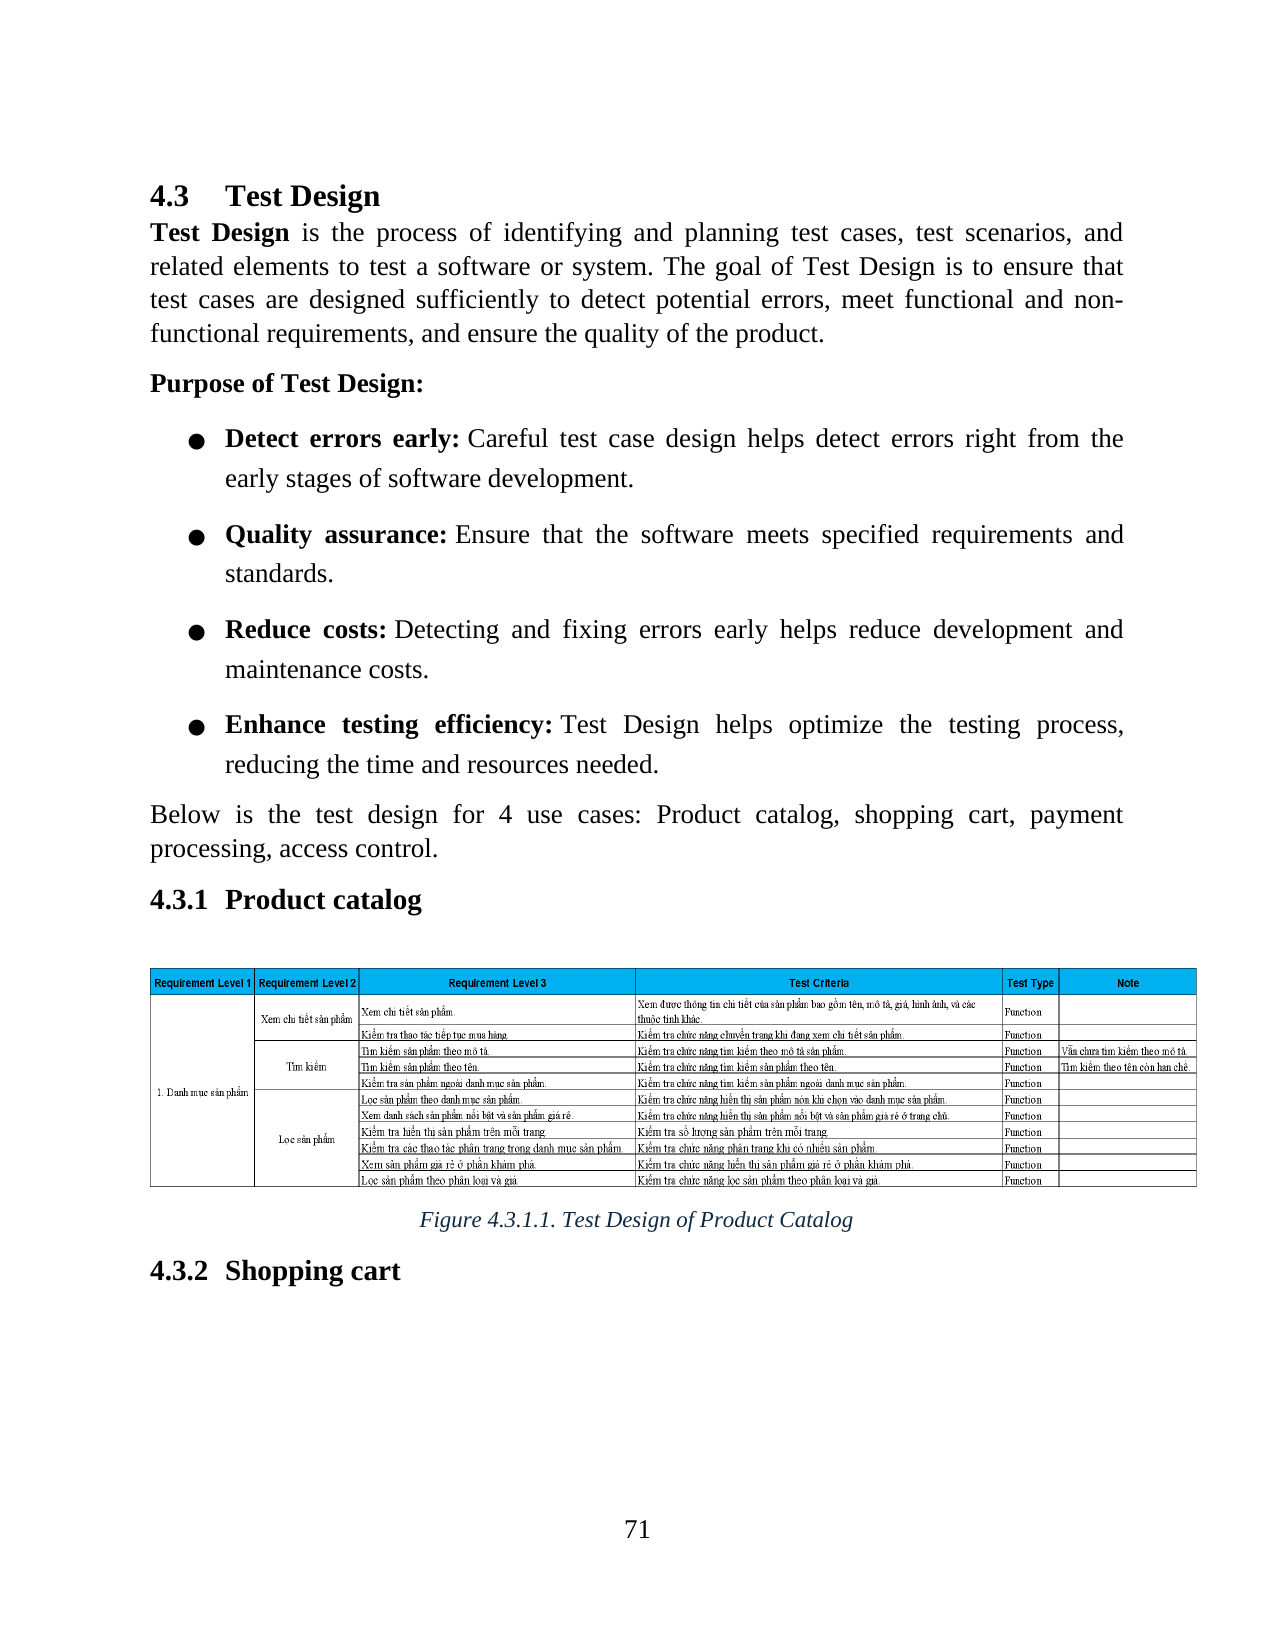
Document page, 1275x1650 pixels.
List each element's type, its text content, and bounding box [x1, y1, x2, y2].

text Below is the test design for 4 use cases: Product catalog, shopping cart, payment processing, access control. [150, 798, 1125, 863]
list Enhance testing efficiency: Test Design helps optimize the testing process, reducing the time and resources needed. [187, 703, 1125, 779]
text Test Design is the process of identifying and planning test cases, test scenarios, and related elements to test a software or system. The goal of Test Design is to ensure that test cases are designed sufficiently to detect potential errors, meet functional and non-functional requirements, and ensure the quality of the product. [150, 216, 1125, 348]
subtitle Test Design [150, 177, 1125, 213]
list Detect errors early: Careful test case design helps detect errors right from the early stages of software development. [187, 417, 1125, 493]
subtitle Shopping cart [150, 1253, 1125, 1287]
subtitle Product catalog [150, 882, 1125, 916]
list Quality assurance: Ensure that the software meets specified requirements and standards. [187, 512, 1125, 589]
list Reduce costs: Detecting and fixing errors early helps reduce development and maintenance costs. [187, 608, 1125, 684]
text Purpose of Test Design: [150, 367, 1125, 398]
text Figure 4.3.1.1. Test Design of Product Catalog [150, 1206, 1125, 1232]
picture [150, 996, 1197, 1187]
